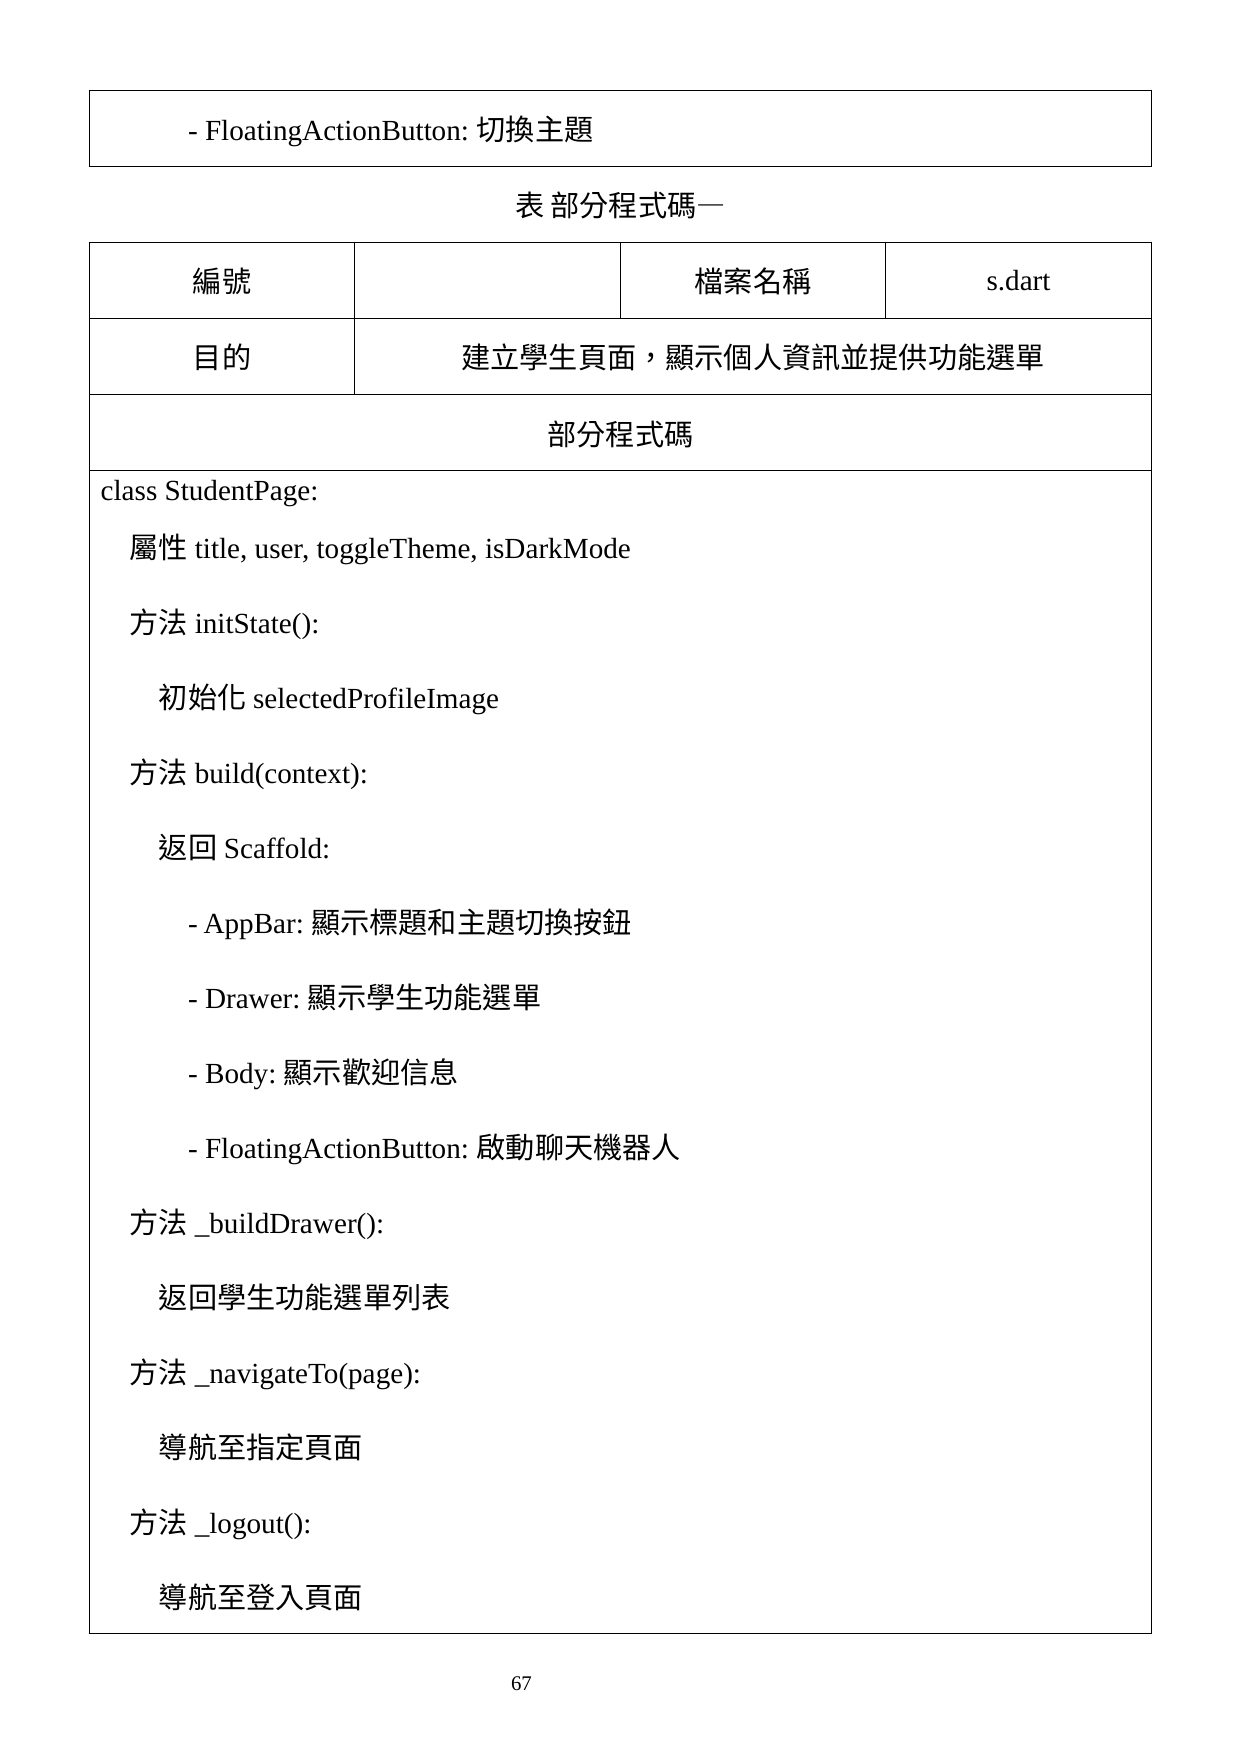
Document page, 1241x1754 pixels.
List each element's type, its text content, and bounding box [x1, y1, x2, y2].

text 表 部分程式碼― [89, 167, 1152, 242]
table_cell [90, 91, 1151, 166]
table_cell 建立學生頁面，顯示個人資訊並提供功能選單 [355, 319, 1151, 394]
table_cell 部分程式碼 [90, 395, 1151, 470]
table_cell 目的 [90, 319, 354, 394]
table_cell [90, 471, 1151, 1633]
table_header 編號 [90, 243, 354, 318]
table_header 檔案名稱 [621, 243, 885, 318]
table_header s.dart [886, 243, 1151, 318]
table_header [355, 243, 620, 318]
